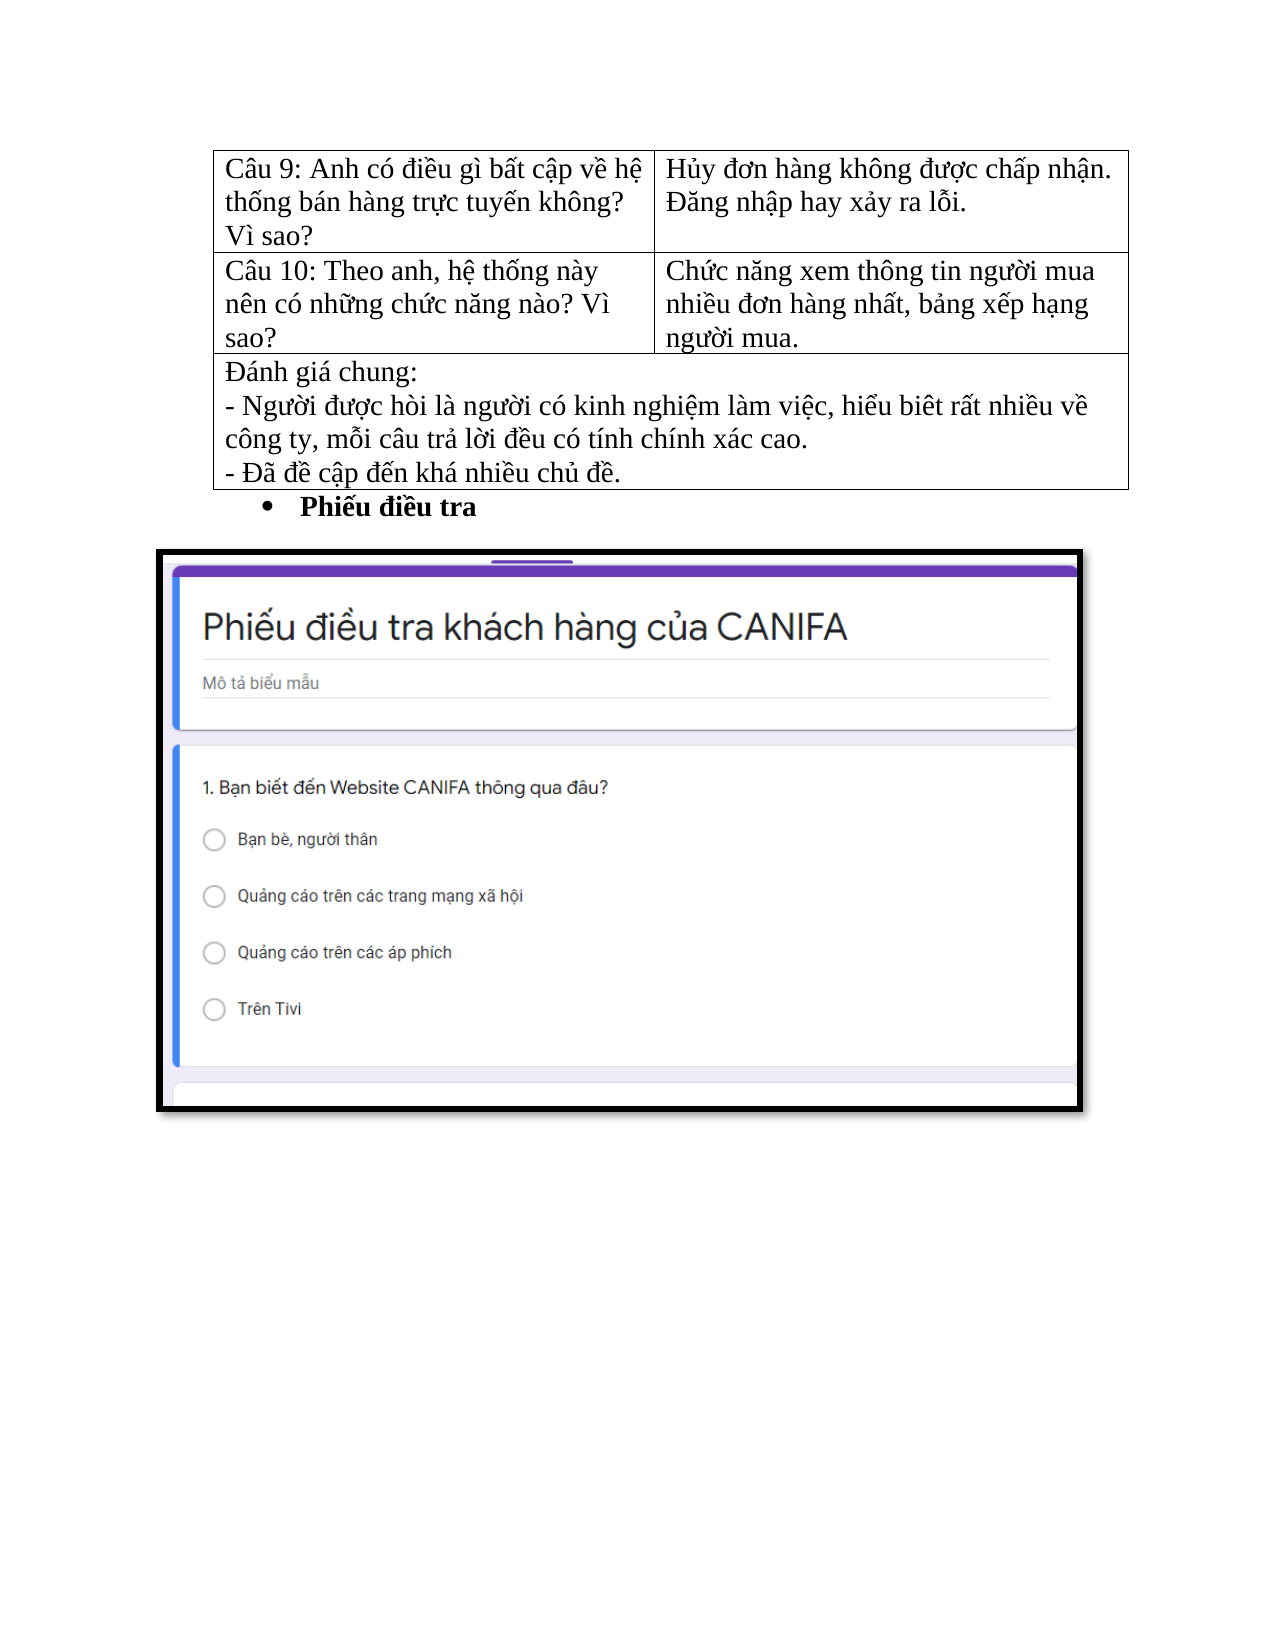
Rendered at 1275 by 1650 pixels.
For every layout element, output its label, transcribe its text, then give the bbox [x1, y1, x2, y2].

table_cell Câu 9: Anh có điều gì bất cập về hệ thống bán hàng trực tuyến không? Vì sao? [214, 151, 654, 252]
list Phiếu điều tra [262, 490, 1125, 523]
table_cell Hủy đơn hàng không được chấp nhận. Đăng nhập hay xảy ra lỗi. [655, 151, 1128, 252]
table_cell Câu 10: Theo anh, hệ thống này nên có những chức năng nào? Vì sao? [214, 253, 654, 353]
table_cell Chức năng xem thông tin người mua nhiều đơn hàng nhất, bảng xếp hạng người mua. [655, 253, 1128, 353]
table_cell Đánh giá chung: - Người được hòi là người có kinh nghiệm làm việc, hiểu biêt rất nhiều về công ty, mỗi câu trả lời đều có tính chính xác cao. - Đã đề cập đến khá nhiều chủ đề. [214, 354, 1128, 488]
picture [163, 555, 1077, 1106]
